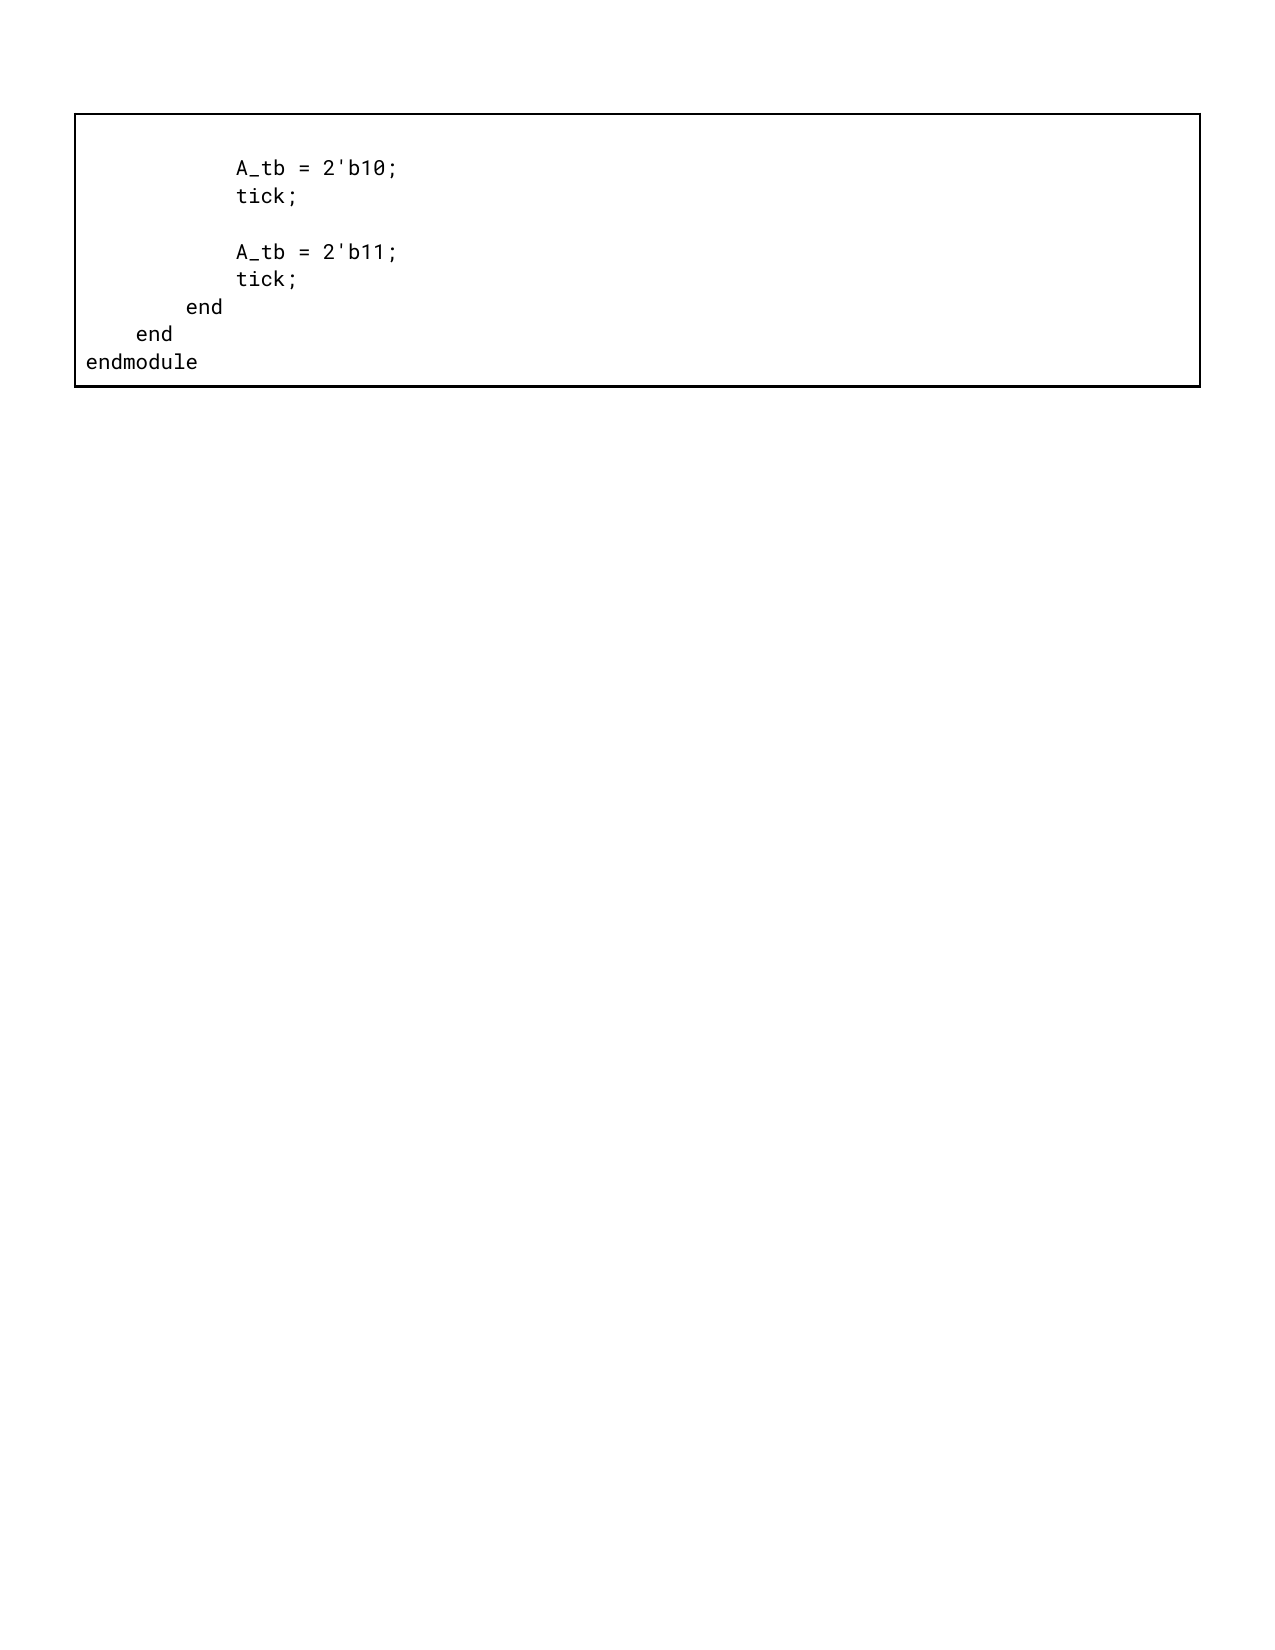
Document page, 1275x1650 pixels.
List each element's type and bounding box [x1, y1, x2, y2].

table_cell [76, 115, 1199, 385]
